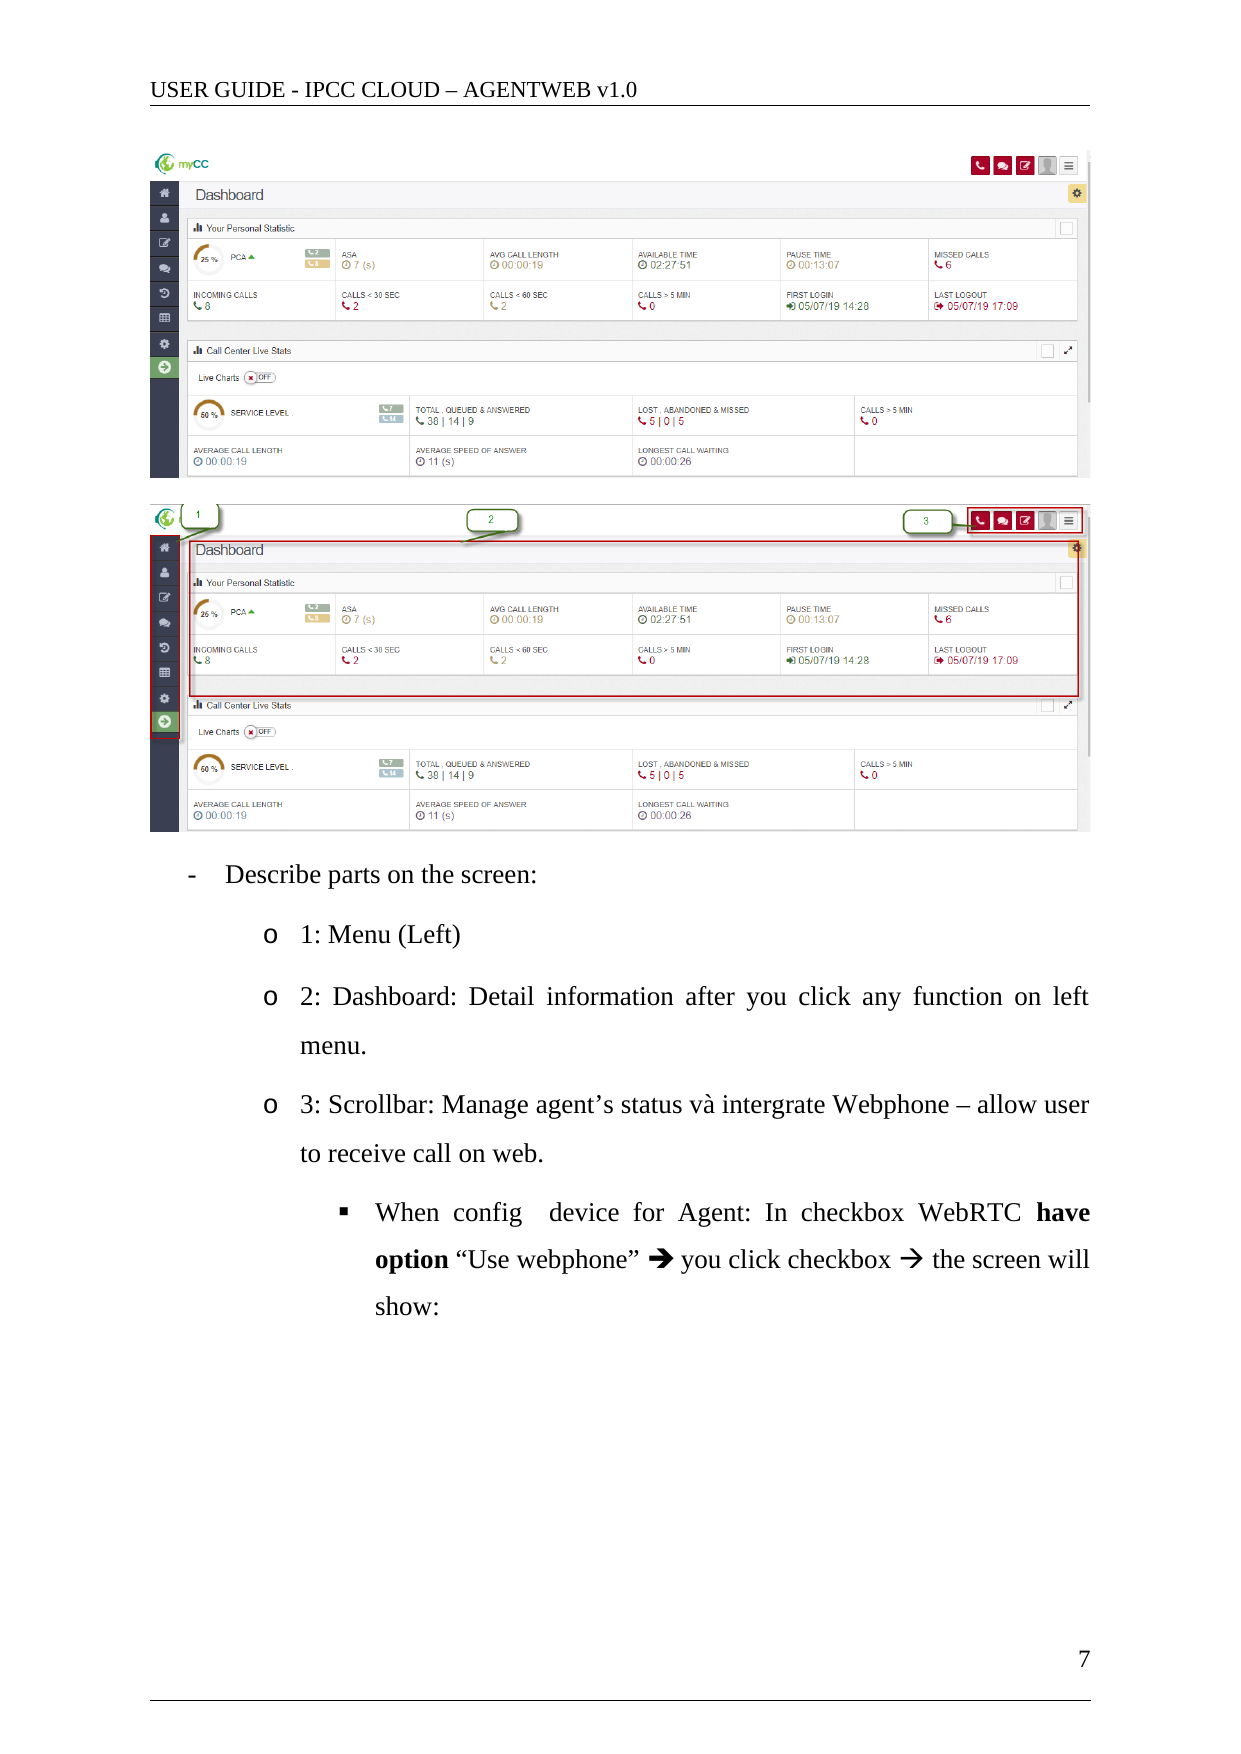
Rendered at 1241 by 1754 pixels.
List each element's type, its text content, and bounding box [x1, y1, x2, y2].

list 3: Scrollbar: Manage agent’s status và intergrate Webphone – allow user to receive call on web. [262, 1088, 1090, 1168]
picture [150, 504, 1091, 832]
list Describe parts on the screen: [187, 858, 1090, 890]
list 1: Menu (Left) [262, 918, 1090, 951]
list When config device for Agent: In checkbox WebRTC have option “Use webphone” you click checkbox the screen will show: [337, 1197, 1090, 1321]
picture [150, 150, 1091, 478]
list 2: Dashboard: Detail information after you click any function on left menu. [262, 980, 1090, 1060]
